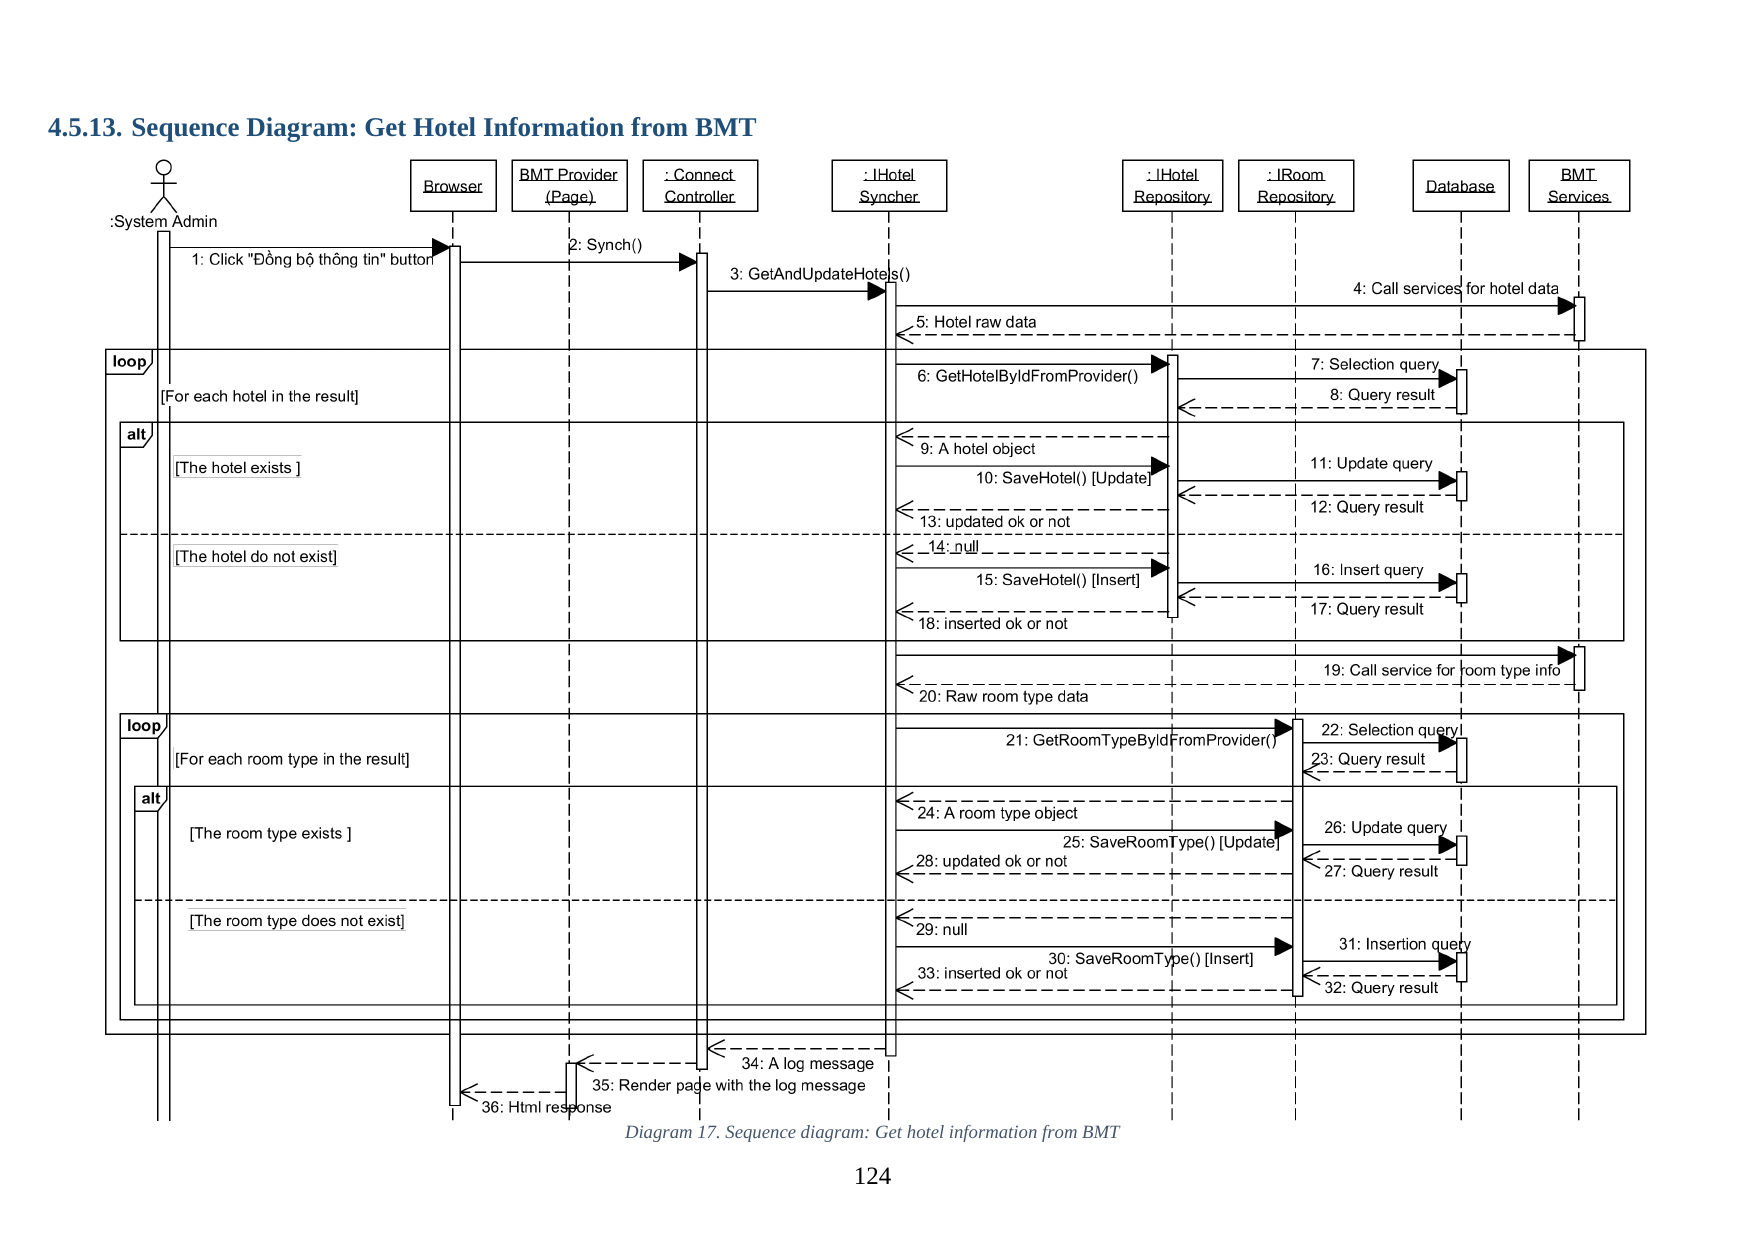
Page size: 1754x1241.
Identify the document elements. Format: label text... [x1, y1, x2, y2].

subtitle Sequence Diagram: Get Hotel Information from BMT [122, 111, 1651, 143]
picture [94, 153, 1650, 1121]
